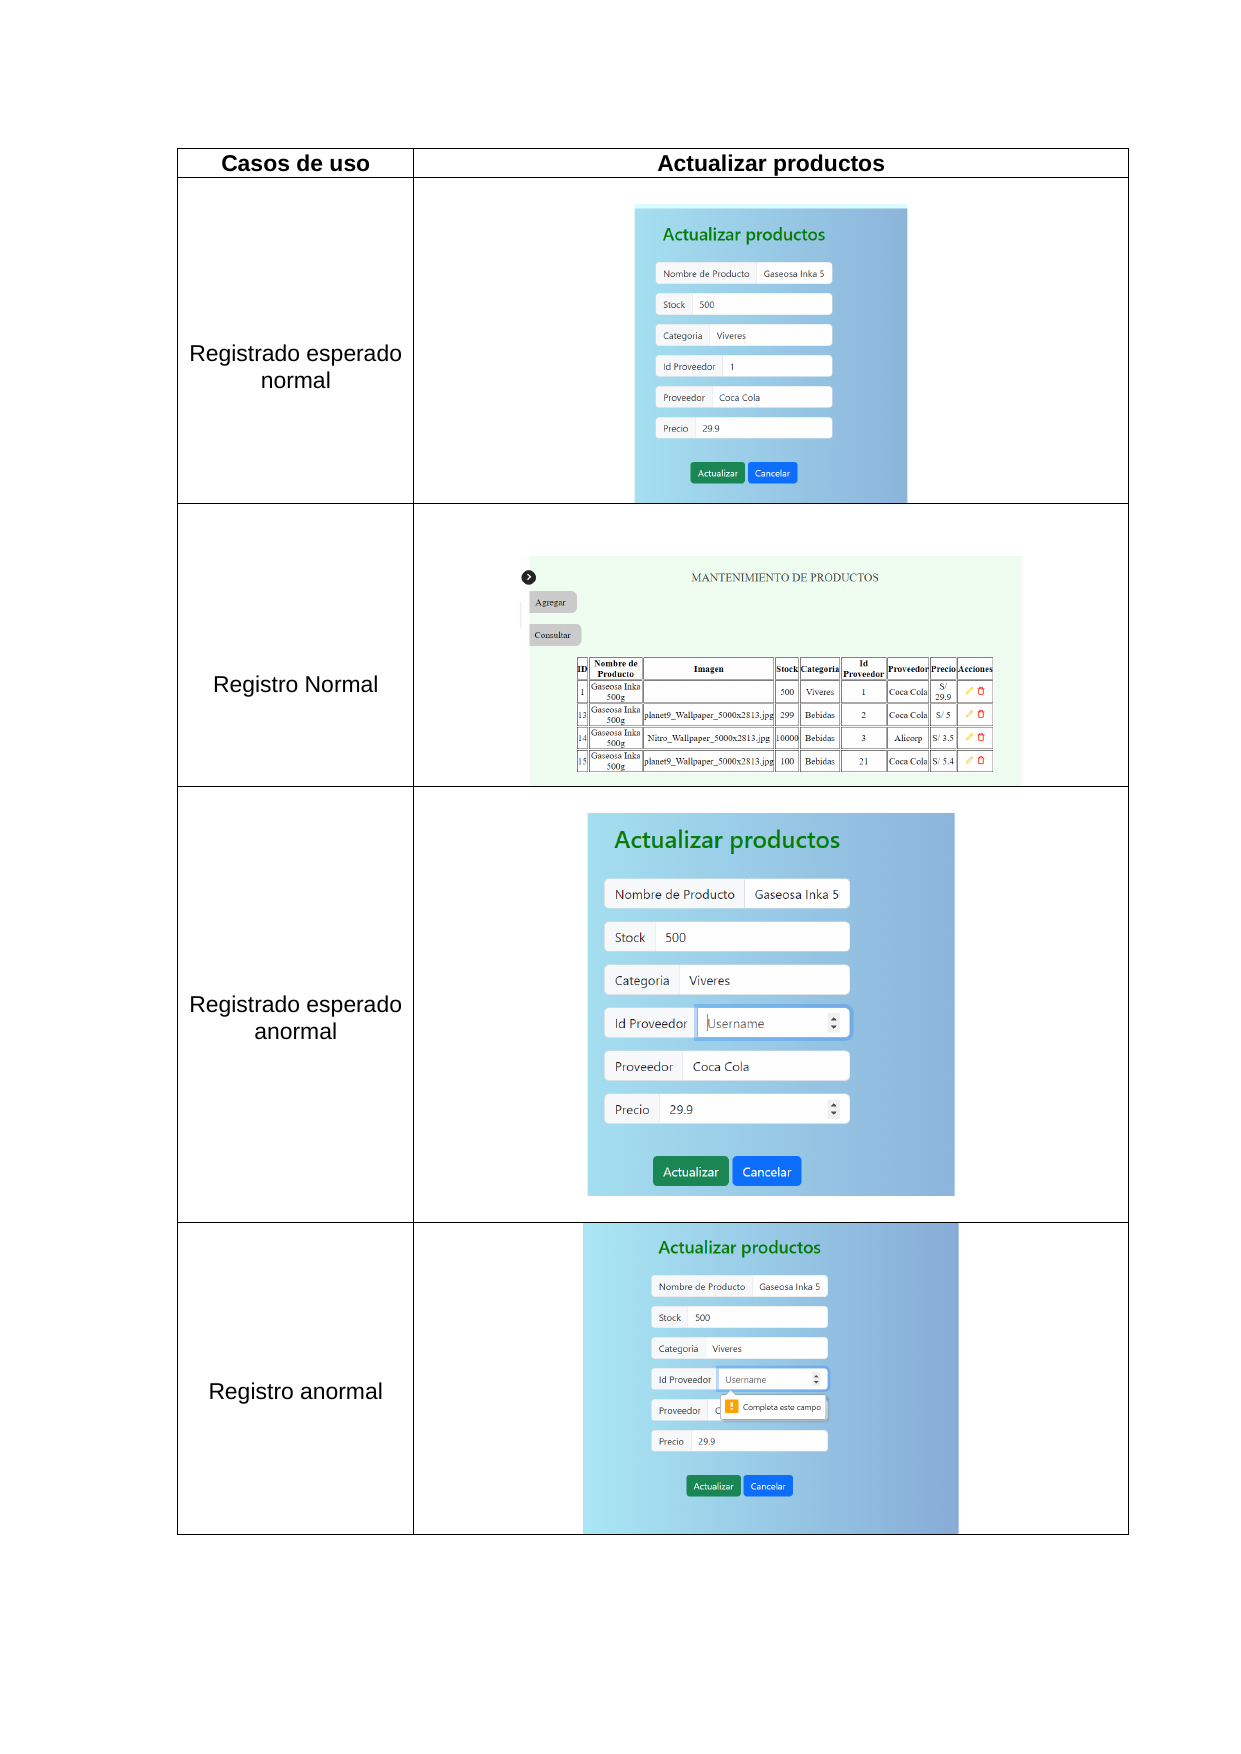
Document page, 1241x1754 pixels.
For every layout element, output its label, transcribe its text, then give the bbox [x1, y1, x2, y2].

table_cell Registro Normal [178, 504, 413, 786]
table_header Casos de uso [178, 149, 413, 177]
table_cell [414, 1223, 583, 1534]
table_cell [959, 1223, 1128, 1534]
table_cell Registro anormal [178, 1223, 413, 1534]
picture [634, 204, 908, 503]
table_cell [414, 504, 1128, 786]
table_cell Registrado esperado anormal [178, 787, 413, 1222]
picture [583, 1223, 959, 1534]
table_header Actualizar productos [414, 149, 1128, 177]
table_cell [414, 178, 1128, 503]
picture [587, 813, 955, 1196]
table_cell Registrado esperado normal [178, 178, 413, 503]
picture [519, 556, 1023, 786]
table_cell [414, 787, 1128, 1222]
